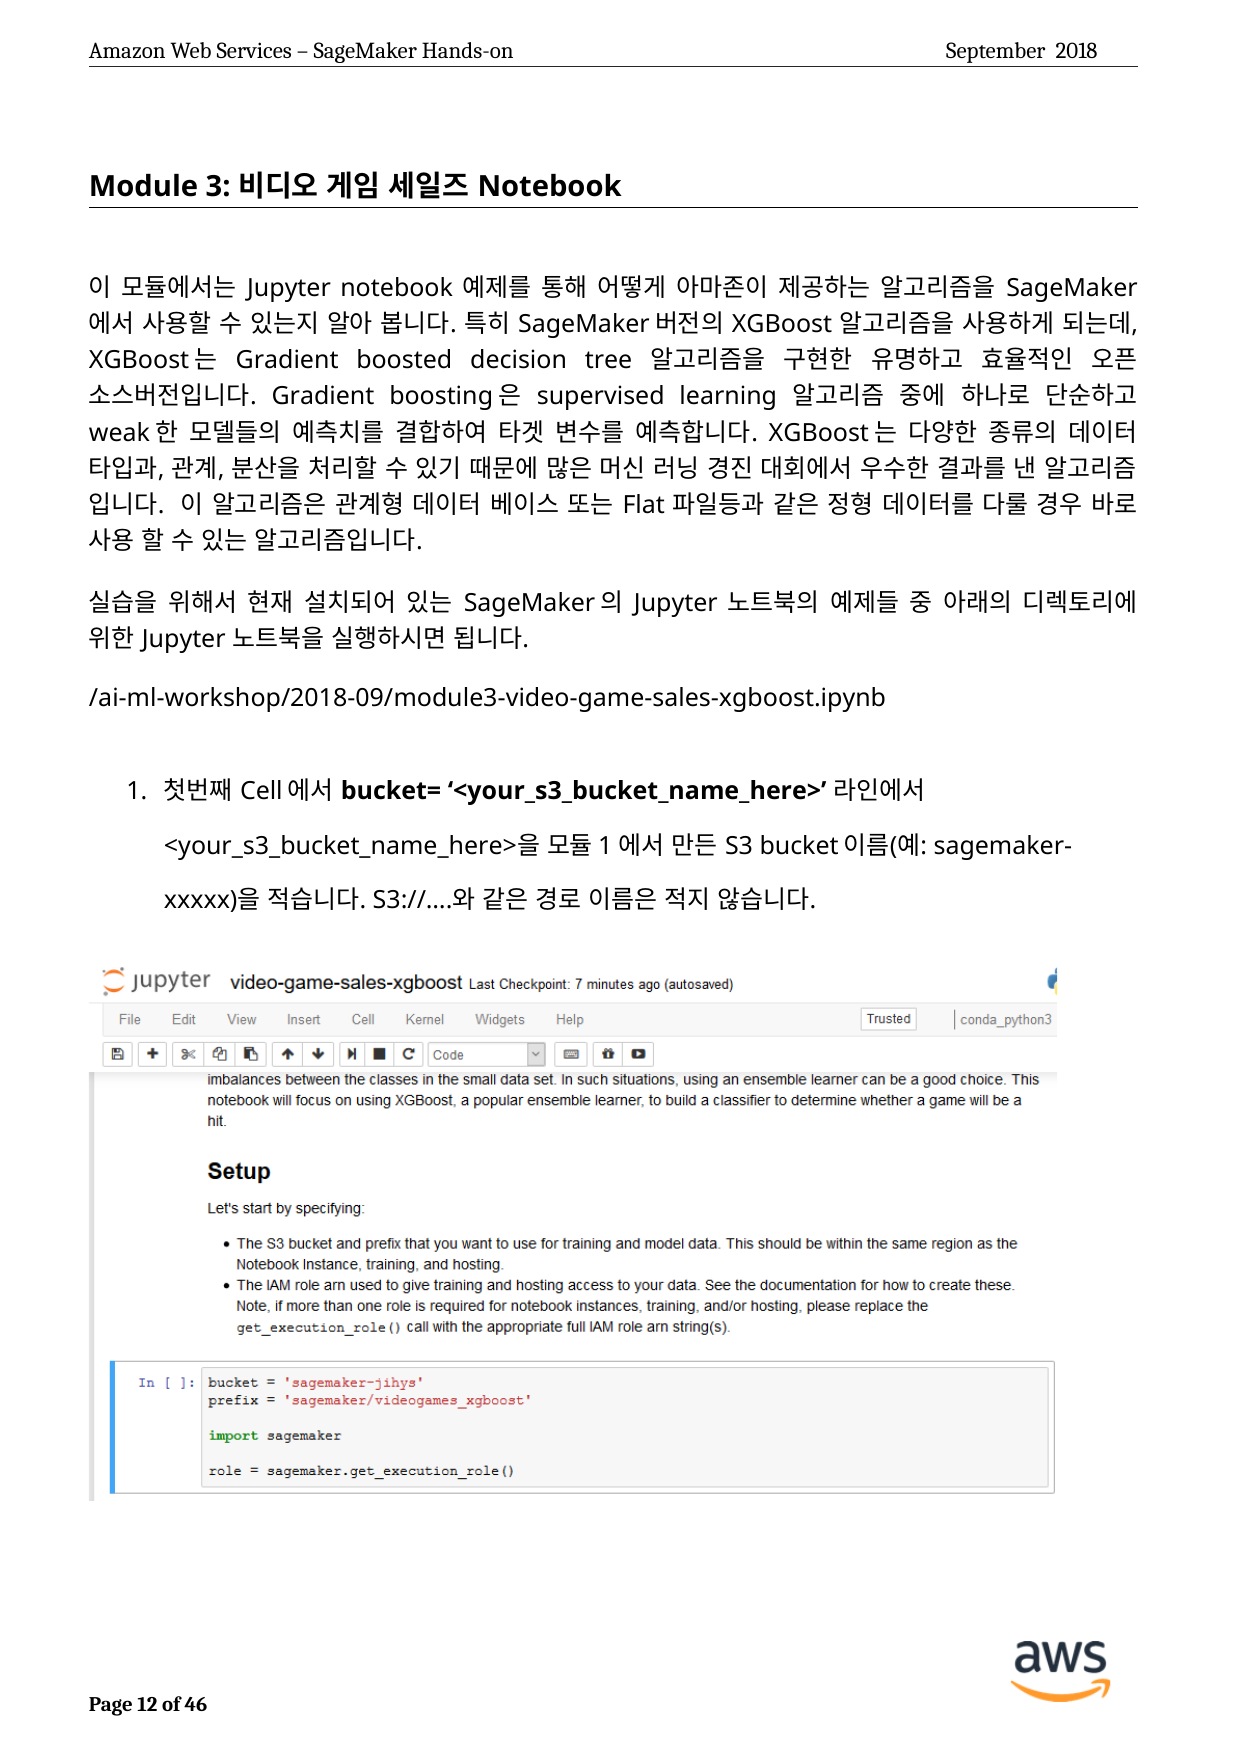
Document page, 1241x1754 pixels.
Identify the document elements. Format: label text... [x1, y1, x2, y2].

picture [88, 963, 1058, 1501]
list 첫번째 Cell에서 bucket= ‘<your_s3_bucket_name_here>’ 라인에서 <your_s3_bucket_name_here>을 모듈1 에서 만든 S3 bucket이름(예: sagemaker-xxxxx)을 적습니다. S3://….와 같은 경로 이름은 적지 않습니다. [126, 771, 1138, 916]
text 이 모듈에서는 Jupyter notebook 예제를 통해 어떻게 아마존이 제공하는 알고리즘을 SageMaker에서 사용할 수 있는지 알아 봅니다. 특히 SageMaker버전의 XGBoost 알고리즘을 사용하게 되는데, XGBoost는 Gradient boosted decision tree 알고리즘을 구현한 유명하고 효율적인 오픈 소스버전입니다. Gradient boosting은 supervised learning 알고리즘 중에 하나로 단순하고 weak한 모델들의 예측치를 결합하여 타겟 변수를 예측합니다. XGBoost는 다양한 종류의 데이터 타입과, 관계, 분산을 처리할 수 있기 때문에 많은 머신 러닝 경진 대회에서 우수한 결과를 낸 알고리즘 입니다. 이 알고리즘은 관계형 데이터 베이스 또는 Flat 파일등과 같은 정형 데이터를 다룰 경우 바로 사용 할 수 있는 알고리즘입니다. [89, 267, 1138, 557]
picture [1000, 1630, 1119, 1712]
subtitle Module 3: 비디오 게임 세일즈 Notebook [89, 162, 1138, 207]
text /ai-ml-workshop/2018-09/module3-video-game-sales-xgboost.ipynb [89, 679, 1138, 742]
text 실습을 위해서 현재 설치되어 있는 SageMaker의 Jupyter 노트북의 예제들 중 아래의 디렉토리에 위한 Jupyter 노트북을 실행하시면 됩니다. [89, 582, 1138, 654]
